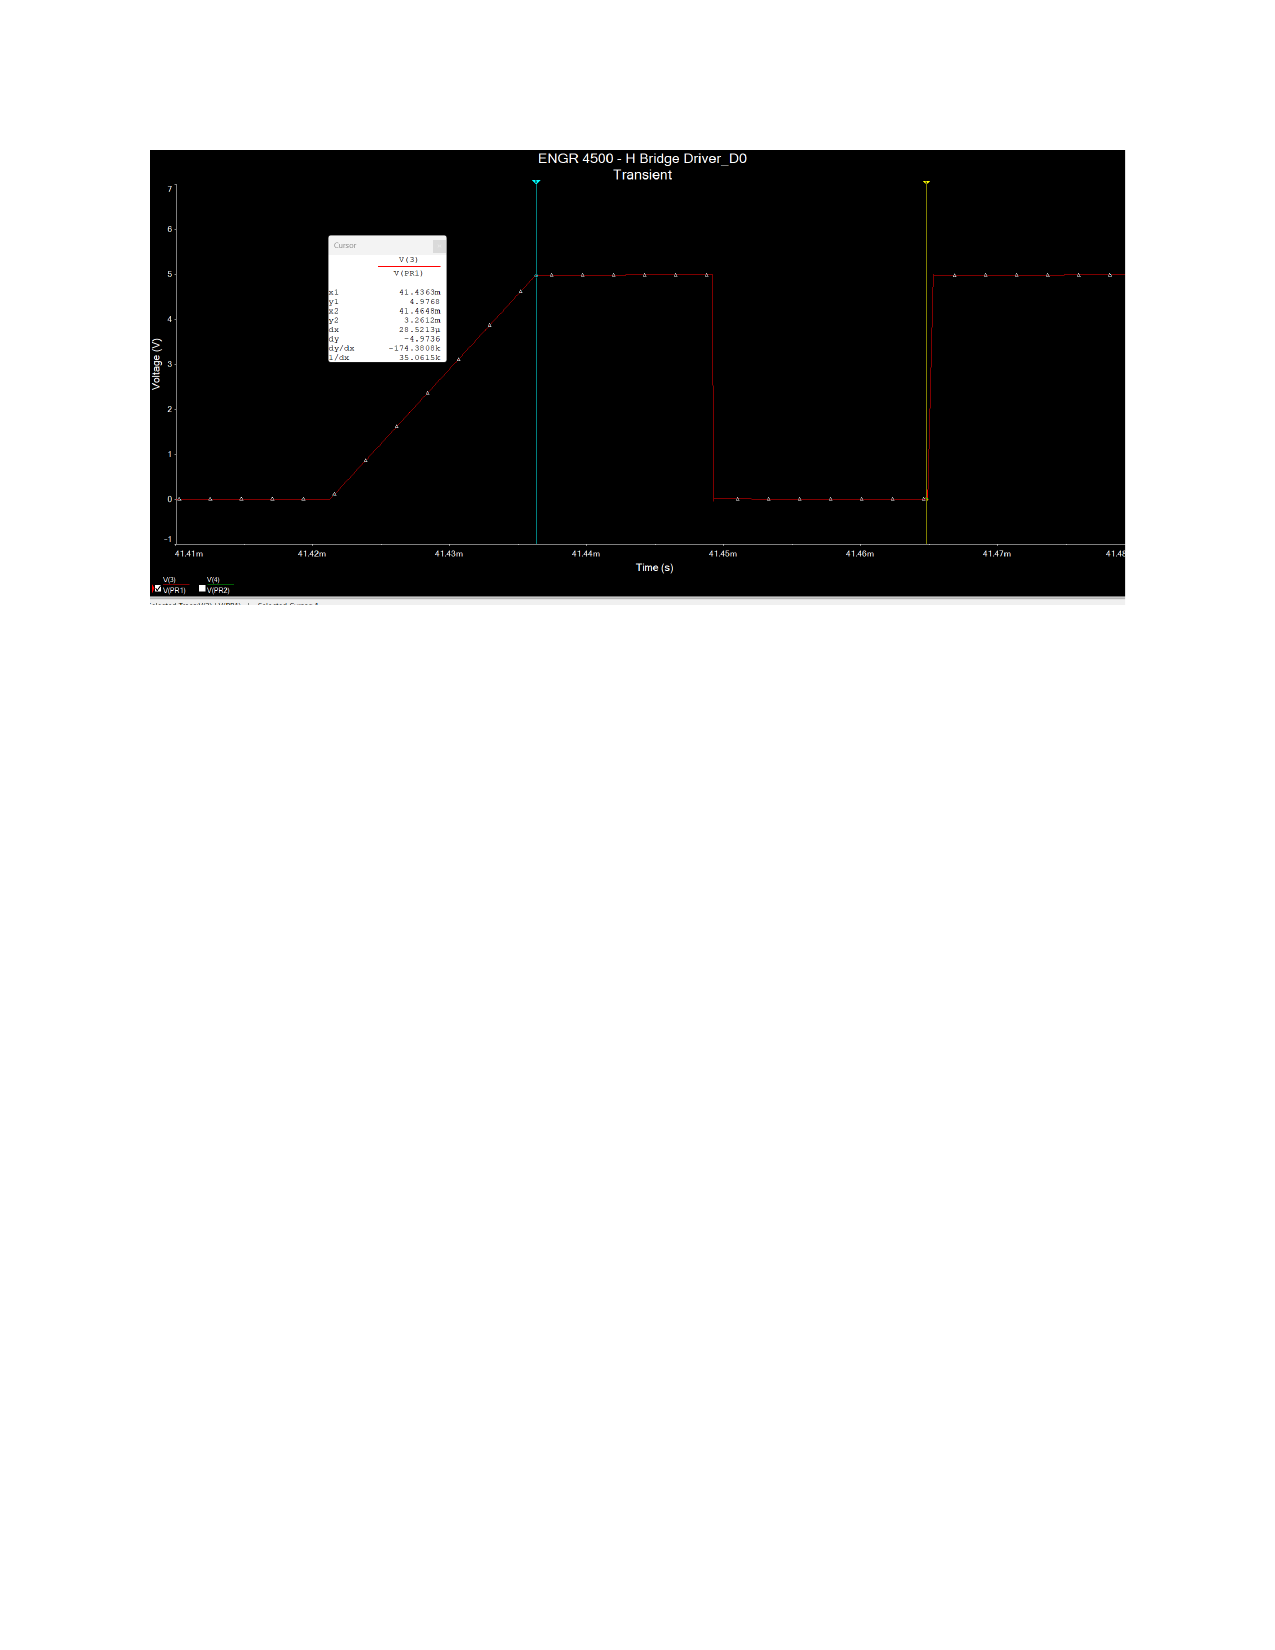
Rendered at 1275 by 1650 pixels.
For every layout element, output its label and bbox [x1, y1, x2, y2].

picture [150, 150, 1125, 605]
